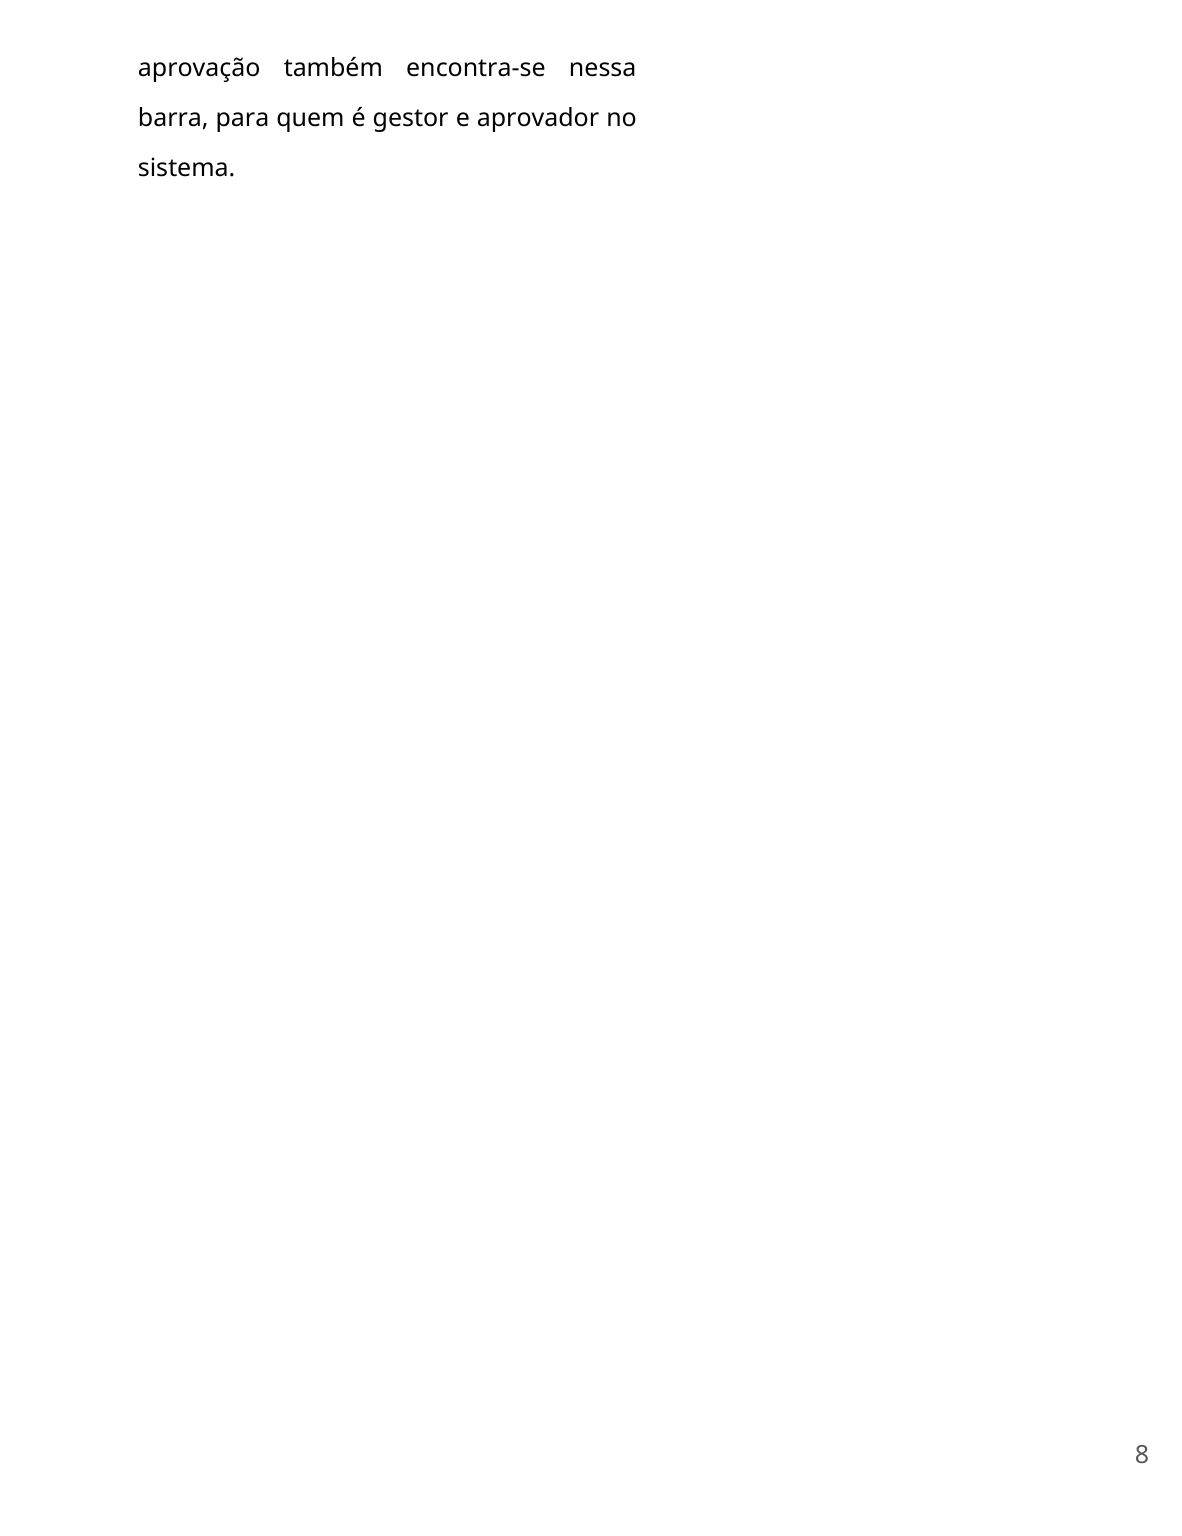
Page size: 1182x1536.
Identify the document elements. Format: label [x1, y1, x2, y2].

text [138, 50, 636, 184]
